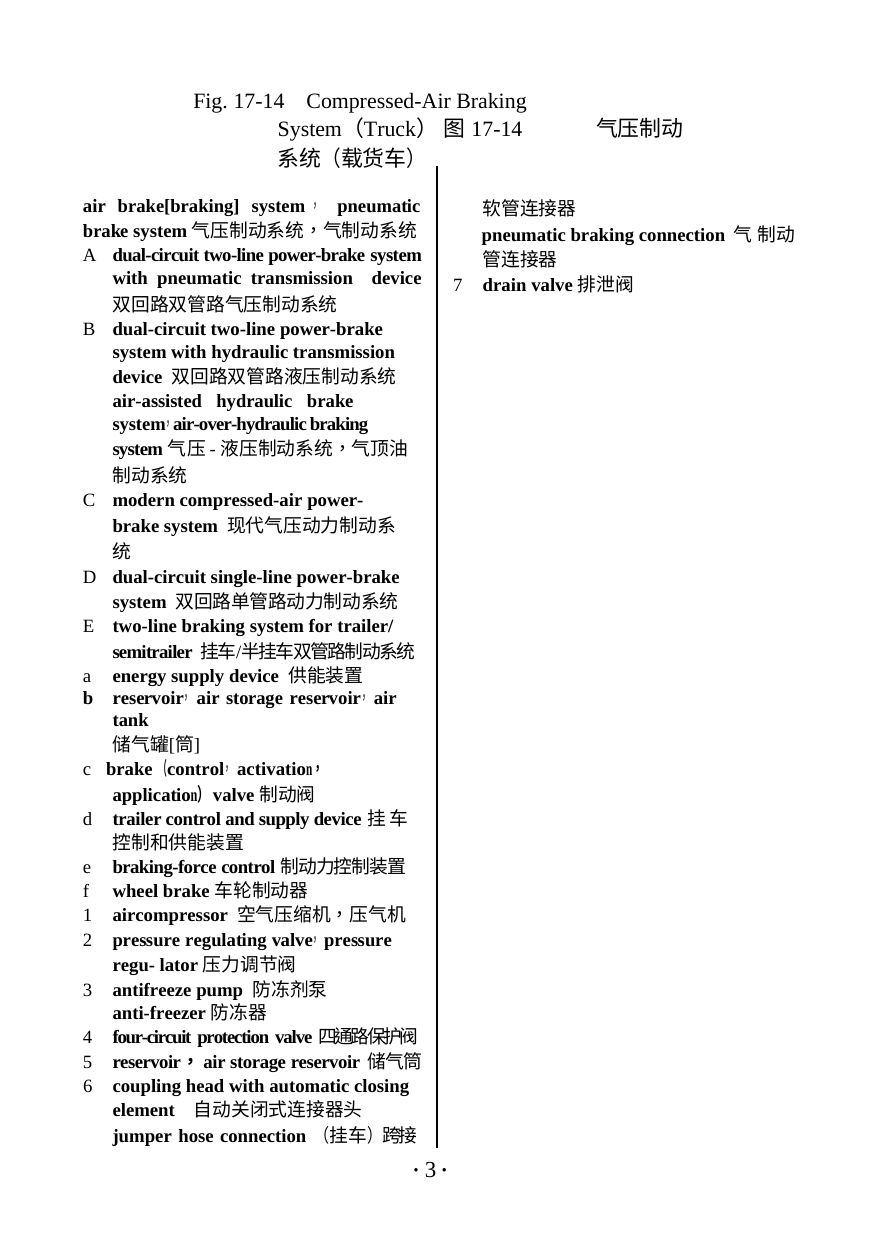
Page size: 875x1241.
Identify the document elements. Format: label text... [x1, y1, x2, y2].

list dual-circuit two-line power-brake system with pneumatic transmission device 双回路双管路气压制动系统 [83, 244, 422, 316]
list coupling head with automatic closing element 自动关闭式连接器头jumper hose connection （挂车）跨接软管连接器 [83, 1075, 421, 1148]
list antifreeze pump 防冻剂泵 [83, 978, 426, 1000]
list coupling head with automatic closing element 自动关闭式连接器头jumper hose connection （挂车）跨接软管连接器 [453, 195, 801, 221]
list braking-force control 制动力控制装置 [83, 854, 426, 878]
text anti-freezer 防冻器 [112, 1000, 426, 1024]
list dual-circuit single-line power-brake system 双回路单管路动力制动系统 [83, 566, 410, 614]
list four-circuit protection valve 四通路保护阀 [83, 1024, 426, 1048]
text 储气罐[筒] [112, 731, 426, 757]
text air brake[braking] system， pneumatic brake system 气压制动系统，气制动系统 [83, 195, 420, 243]
list pressure regulating valve， pressure regu- lator 压力调节阀 [83, 928, 421, 977]
list energy supply device 供能装置 [83, 665, 426, 687]
list two-line braking system for trailer/ semitrailer 挂车/半挂车双管路制动系统 [83, 615, 421, 663]
text pneumatic braking connection 气 制动管连接器 [481, 221, 800, 272]
list trailer control and supply device 挂 车 [83, 808, 426, 830]
list drain valve 排泄阀 [453, 272, 805, 296]
list reservoir， air storage reservoir， air tank [83, 687, 426, 730]
list dual-circuit two-line power-brake system with hydraulic transmission device 双回路双管路液压制动系统air-assisted hydraulic brake system， air-over-hydraulic braking system 气 压 - 液压制动系统，气顶油制动系统 [83, 318, 422, 488]
text 控制和供能装置 [112, 830, 426, 854]
list wheel brake 车轮制动器 [83, 878, 426, 902]
subtitle Fig. 17-14 Compressed-Air Braking System（Truck） 图 17-14 气压制动系统（载货车） [193, 88, 692, 173]
list aircompressor 空气压缩机，压气机 [83, 902, 426, 927]
list modern compressed-air power-brake system 现代气压动力制动系统 [83, 489, 410, 564]
list reservoir， air storage reservoir 储气筒 [83, 1048, 426, 1074]
list brake （control， activation， application） valve 制动阀 [83, 758, 420, 806]
